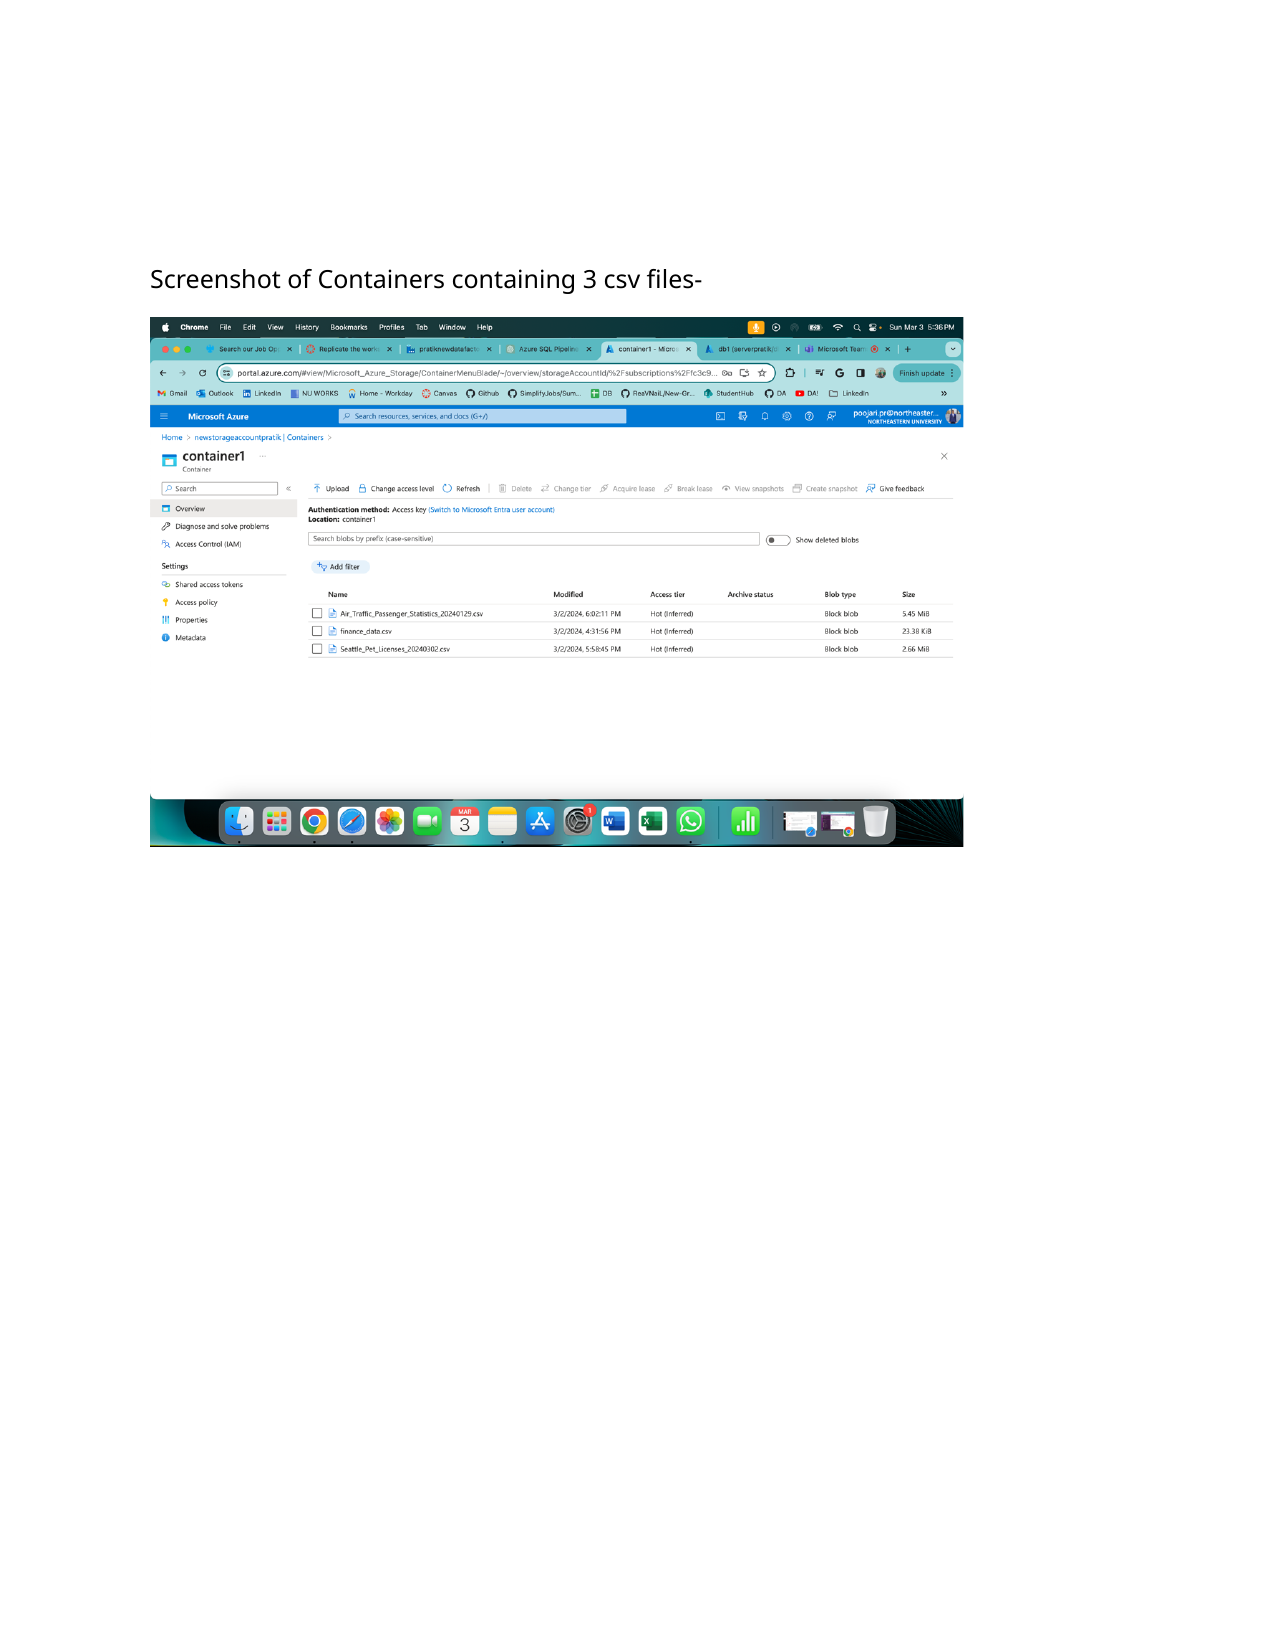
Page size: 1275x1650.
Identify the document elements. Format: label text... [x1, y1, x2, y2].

picture [150, 317, 964, 847]
text Screenshot of Containers containing 3 csv files- [150, 262, 1125, 296]
